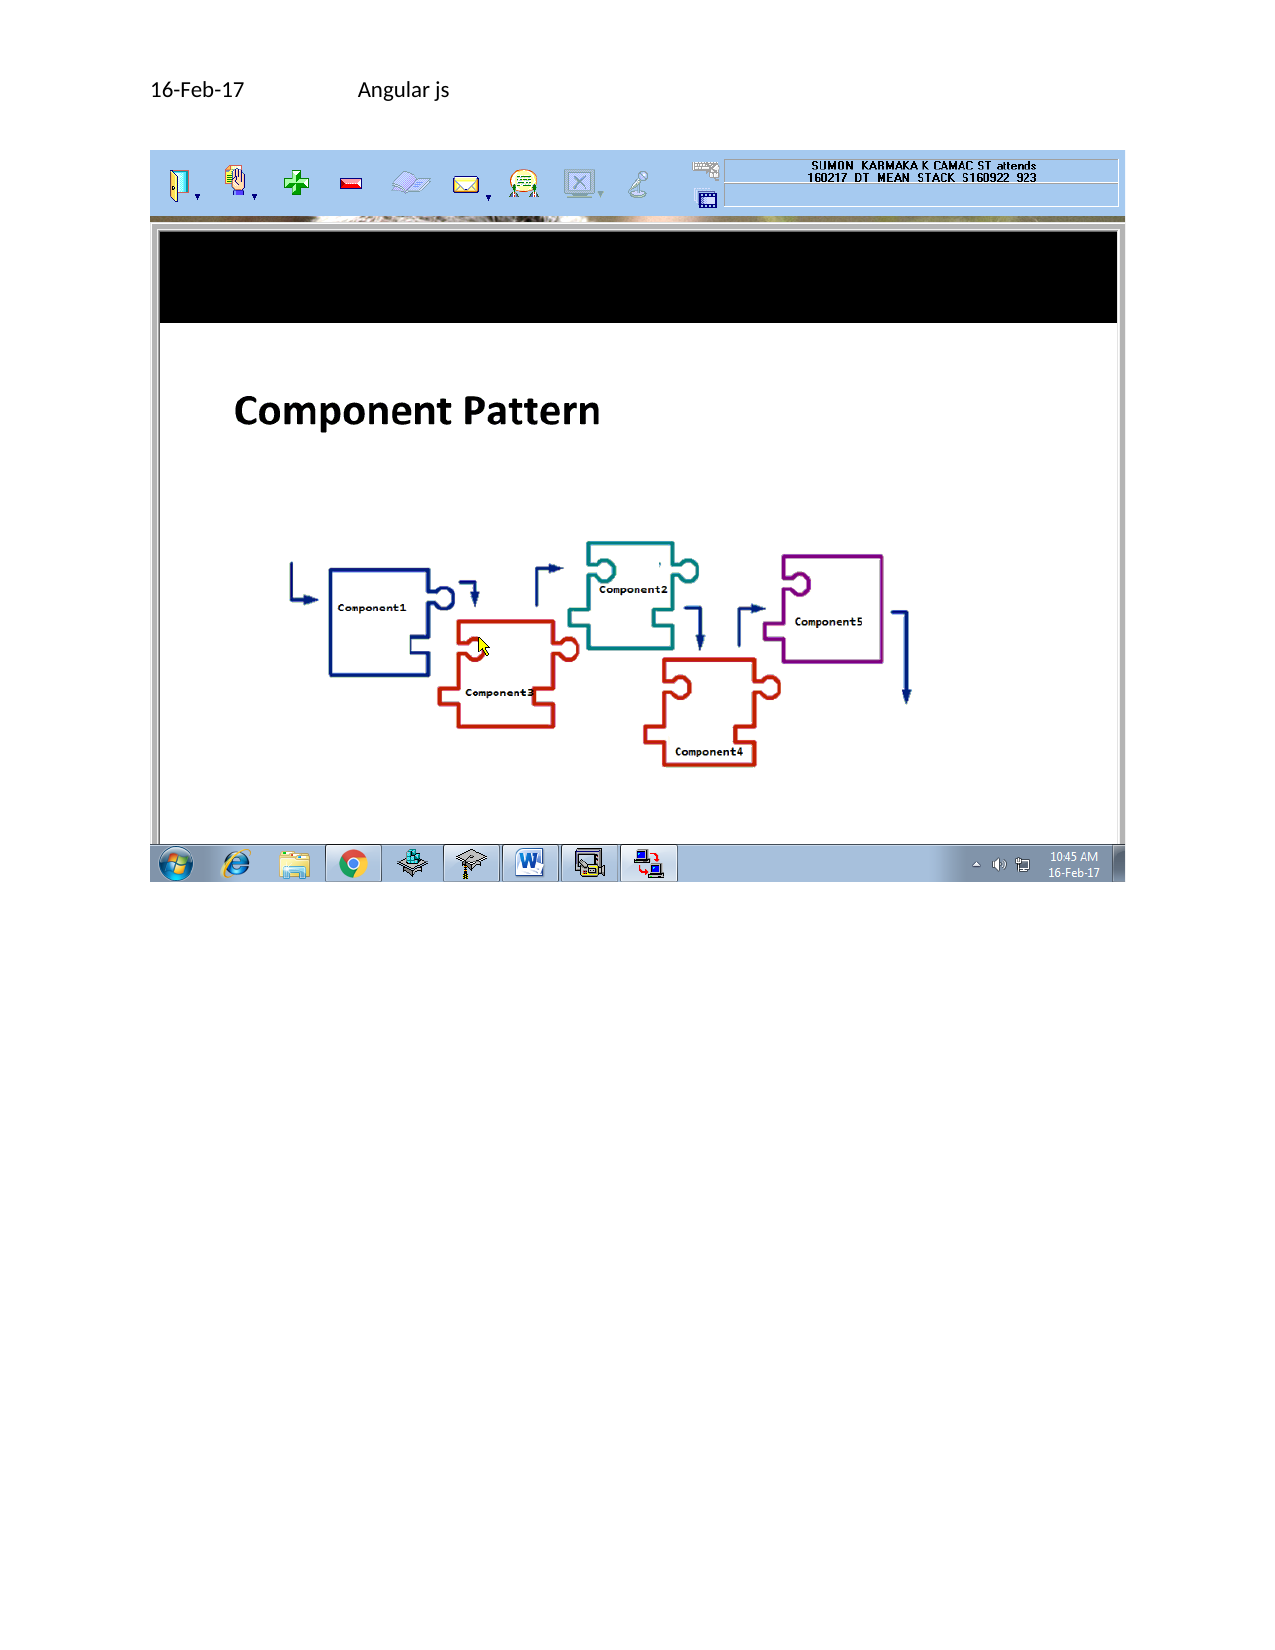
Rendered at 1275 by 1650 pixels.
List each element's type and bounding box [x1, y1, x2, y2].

picture [150, 150, 1125, 882]
